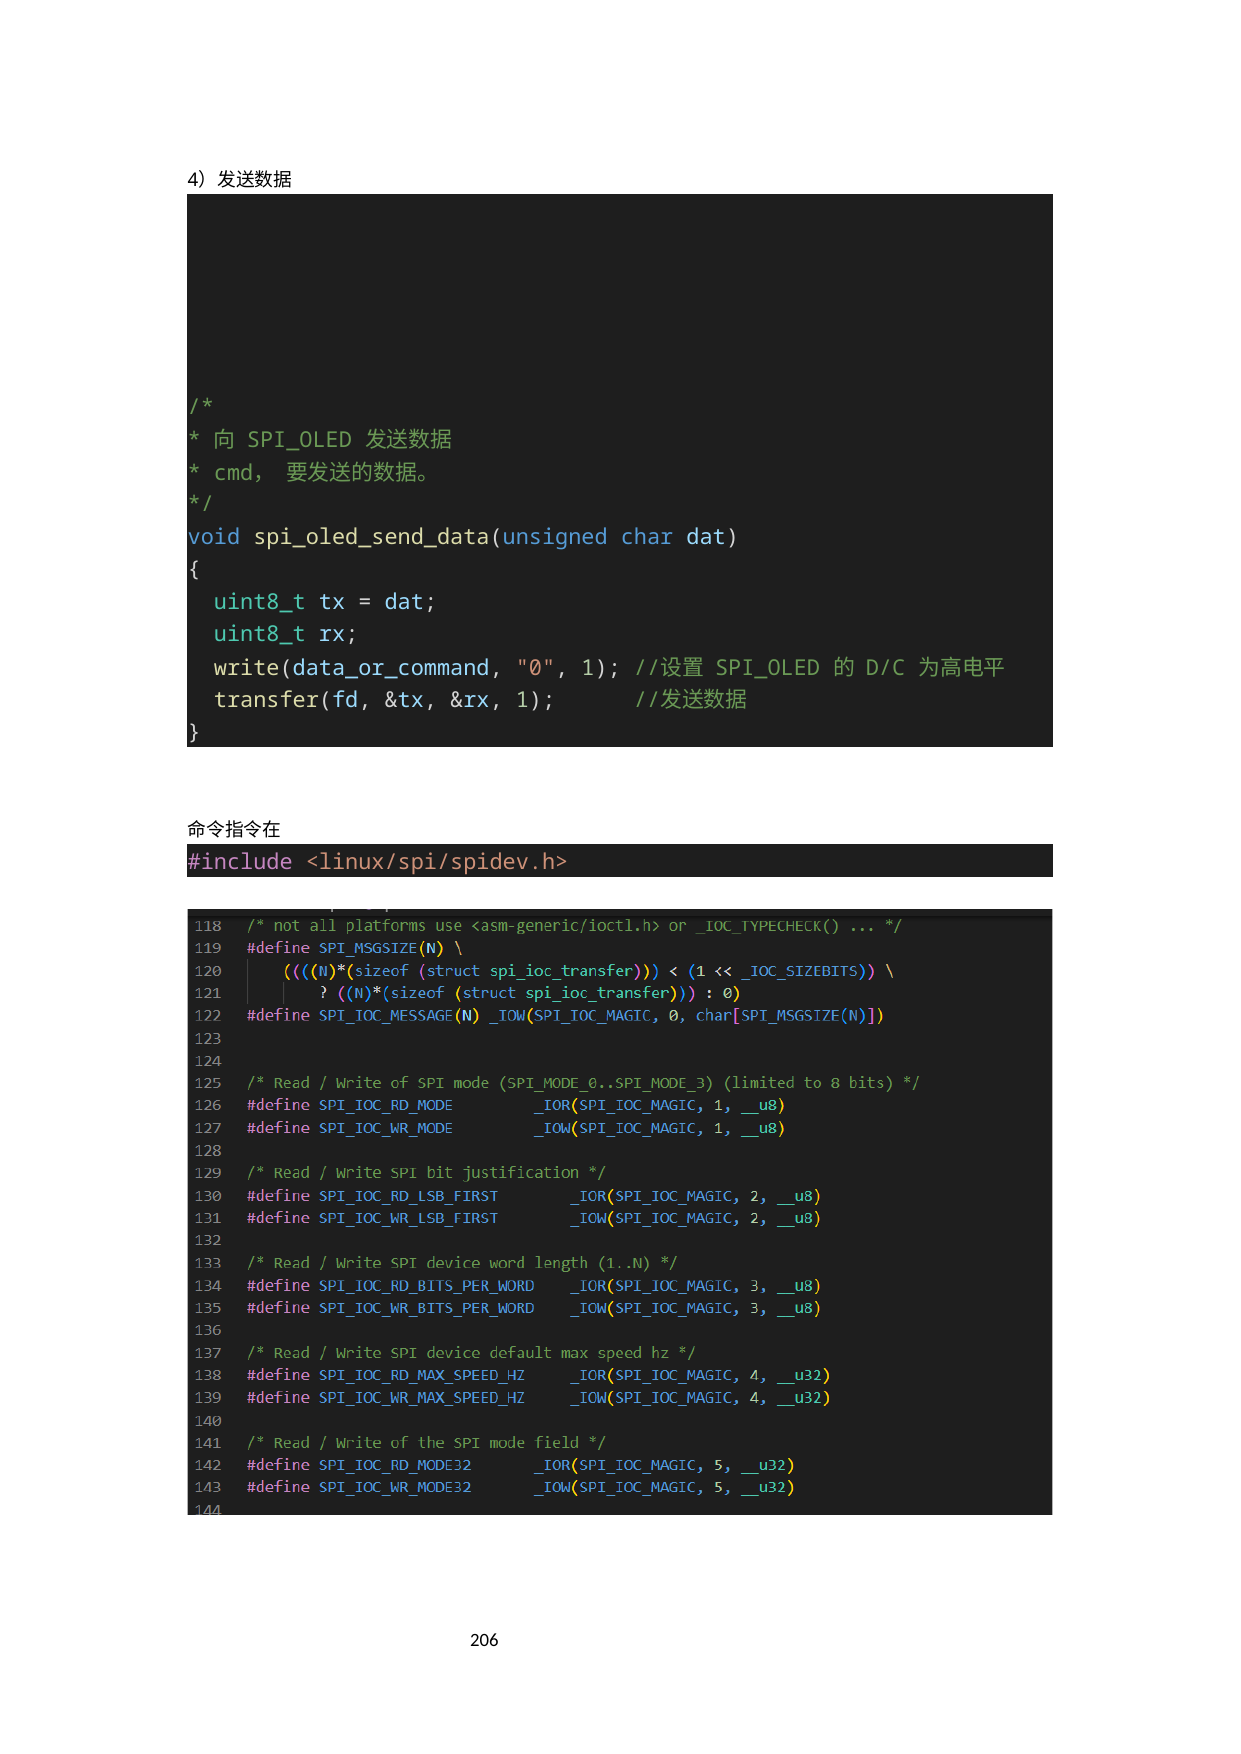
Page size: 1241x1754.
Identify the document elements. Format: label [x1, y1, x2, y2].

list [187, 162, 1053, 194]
picture [187, 909, 1053, 1515]
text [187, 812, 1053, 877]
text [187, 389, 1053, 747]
